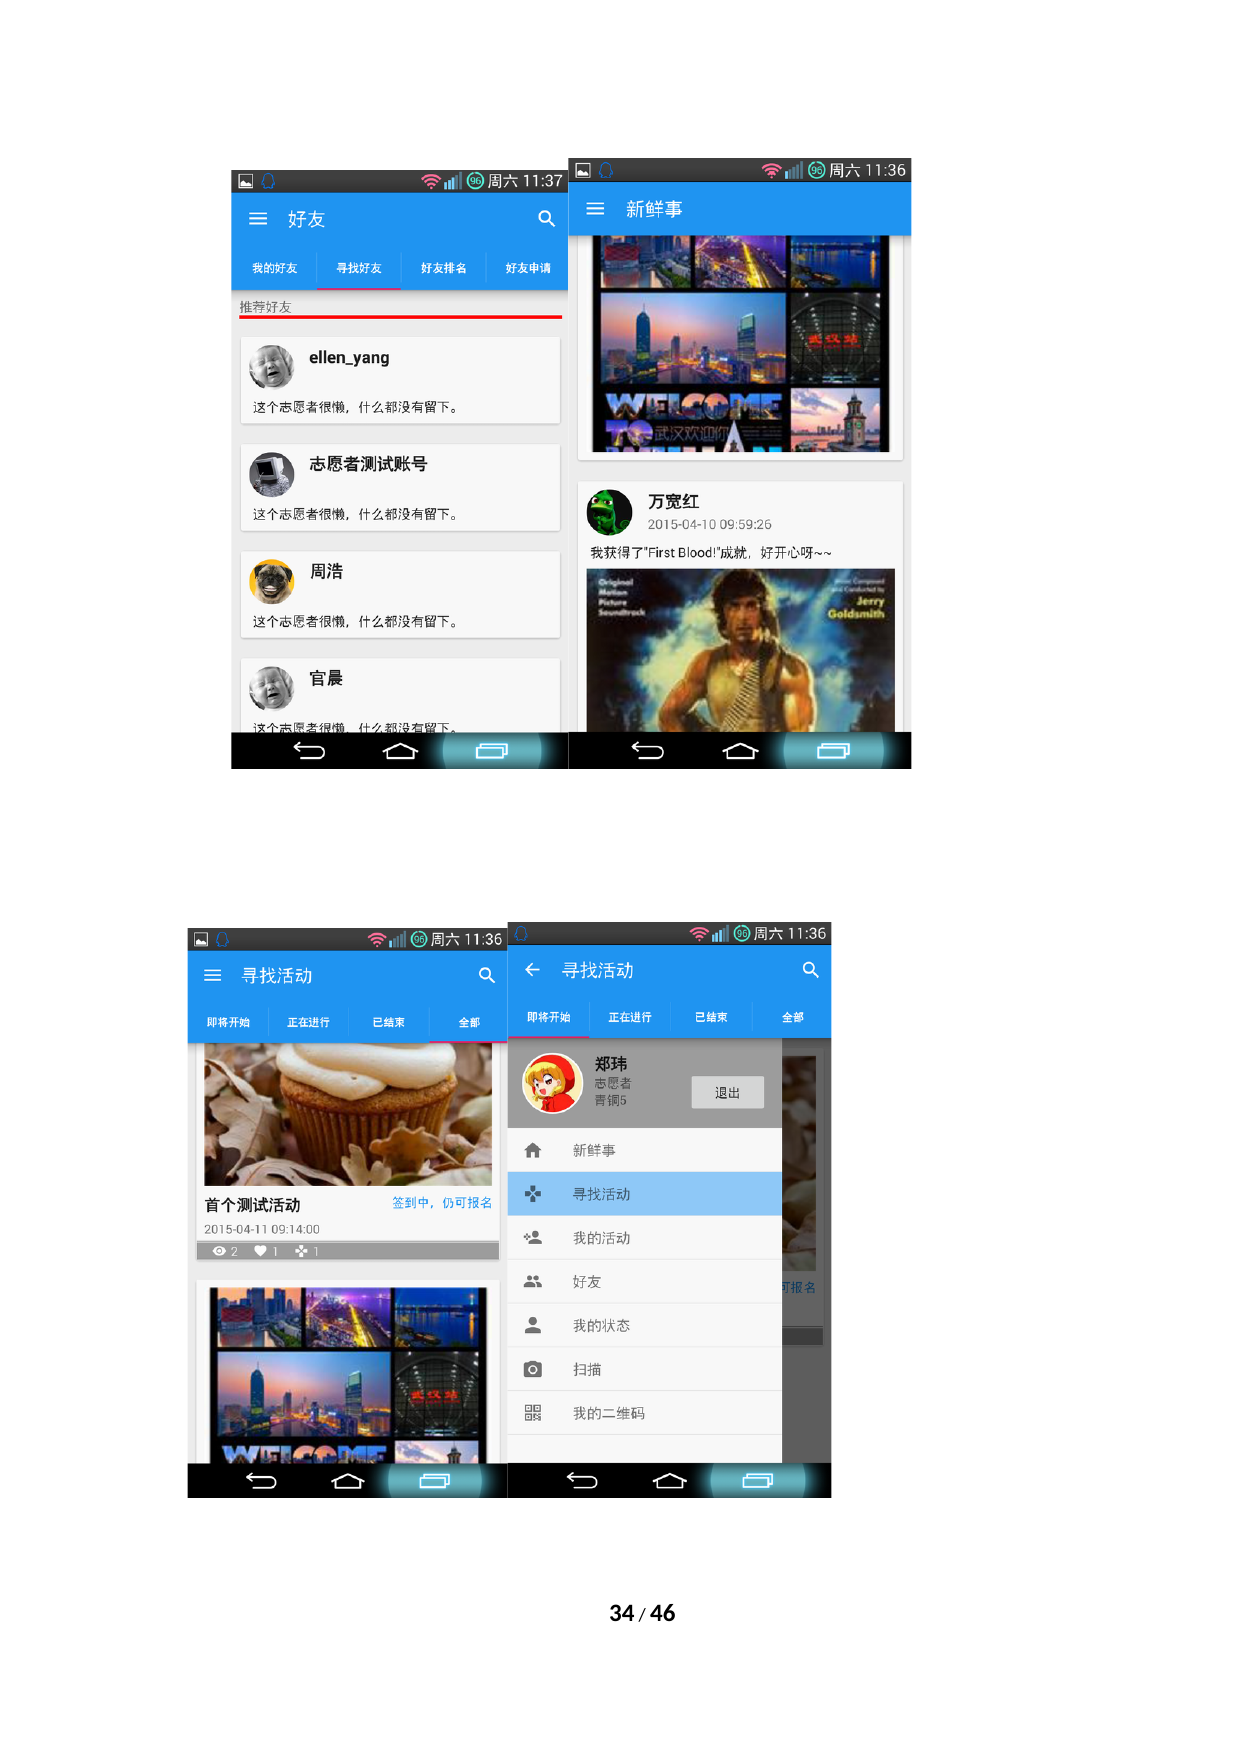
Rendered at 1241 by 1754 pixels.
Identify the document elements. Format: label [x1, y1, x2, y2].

picture [231, 158, 912, 769]
picture [187, 922, 832, 1498]
